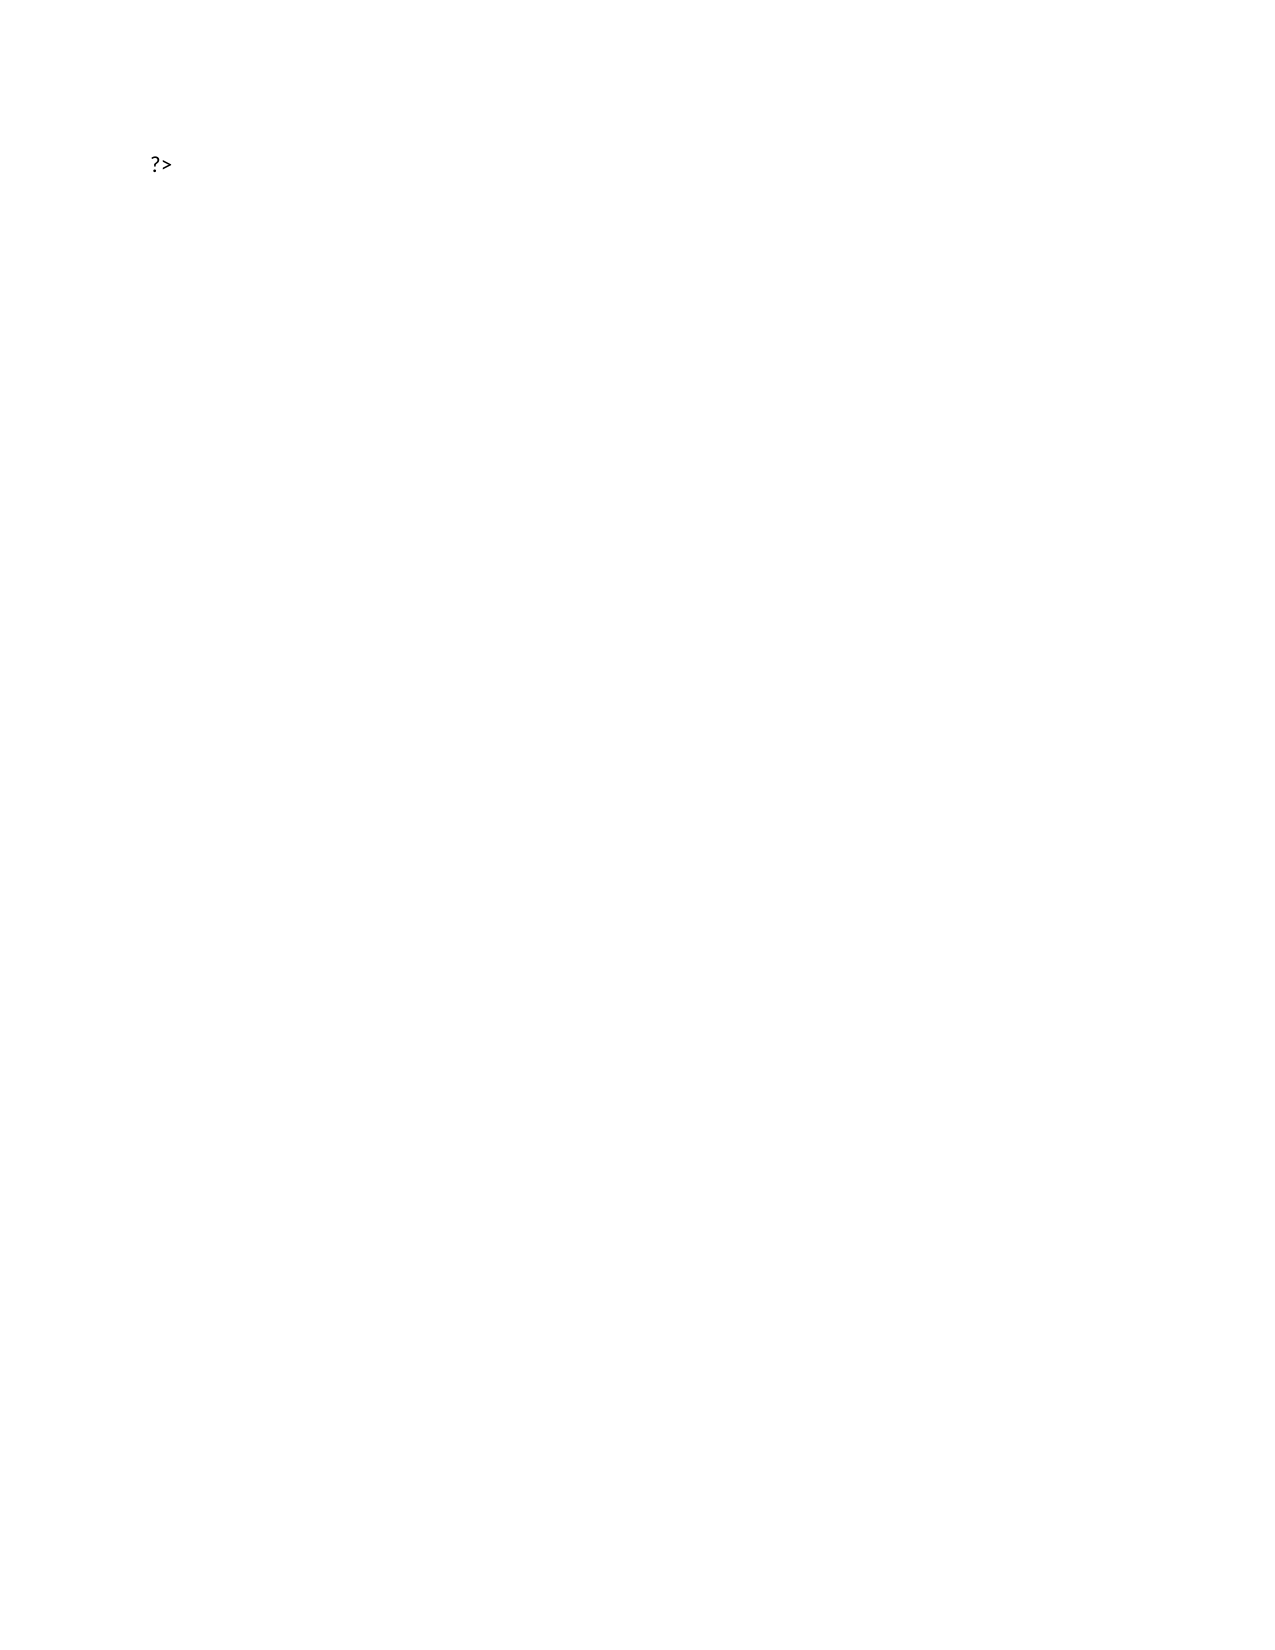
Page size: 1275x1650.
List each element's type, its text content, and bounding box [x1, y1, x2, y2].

text ?> [150, 150, 1125, 178]
